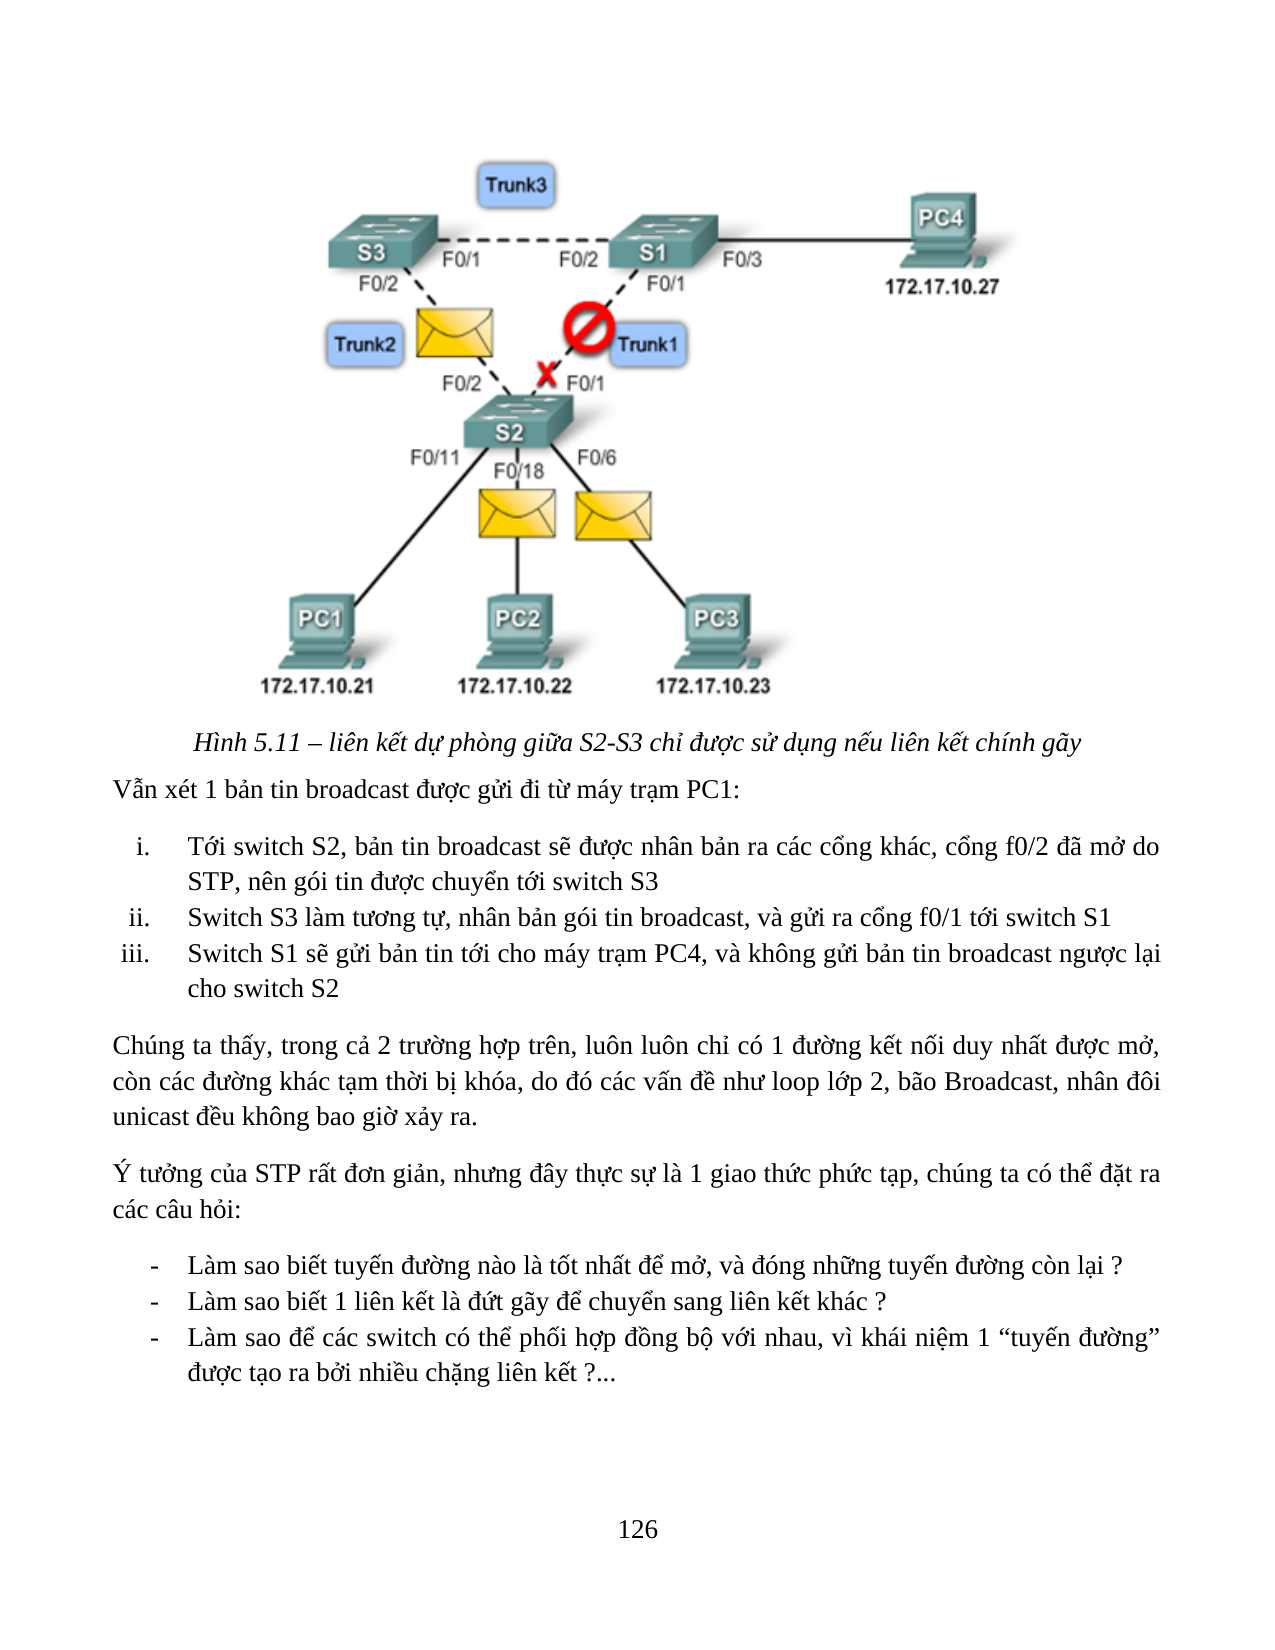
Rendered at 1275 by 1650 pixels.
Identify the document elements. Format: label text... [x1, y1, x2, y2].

text Ý tưởng của STP rất đơn giản, nhưng đây thực sự là 1 giao thức phức tạp, chúng ta có thể đặt ra các câu hỏi: [112, 1157, 1162, 1224]
picture [250, 150, 1025, 701]
list Làm sao để các switch có thể phối hợp đồng bộ với nhau, vì khái niệm 1 “tuyến đường” được tạo ra bởi nhiều chặng liên kết ?... [150, 1321, 1162, 1388]
list Làm sao biết 1 liên kết là đứt gãy để chuyển sang liên kết khác ? [150, 1285, 1162, 1316]
text Hình 5.11 – liên kết dự phòng giữa S2-S3 chỉ được sử dụng nếu liên kết chính gãy [112, 726, 1162, 757]
list Làm sao biết tuyến đường nào là tốt nhất để mở, và đóng những tuyến đường còn lại ? [150, 1249, 1162, 1281]
list Switch S3 làm tương tự, nhân bản gói tin broadcast, và gửi ra cổng f0/1 tới switch S1 [150, 901, 1162, 932]
text Vẫn xét 1 bản tin broadcast được gửi đi từ máy trạm PC1: [112, 773, 1162, 804]
list Switch S1 sẽ gửi bản tin tới cho máy trạm PC4, và không gửi bản tin broadcast ngược lại cho switch S2 [150, 937, 1162, 1004]
list Tới switch S2, bản tin broadcast sẽ được nhân bản ra các cổng khác, cổng f0/2 đã mở do STP, nên gói tin được chuyển tới switch S3 [150, 829, 1162, 896]
text Chúng ta thấy, trong cả 2 trường hợp trên, luôn luôn chỉ có 1 đường kết nối duy nhất được mở, còn các đường khác tạm thời bị khóa, do đó các vấn đề như loop lớp 2, bão Broadcast, nhân đôi unicast đều không bao giờ xảy ra. [112, 1029, 1162, 1132]
